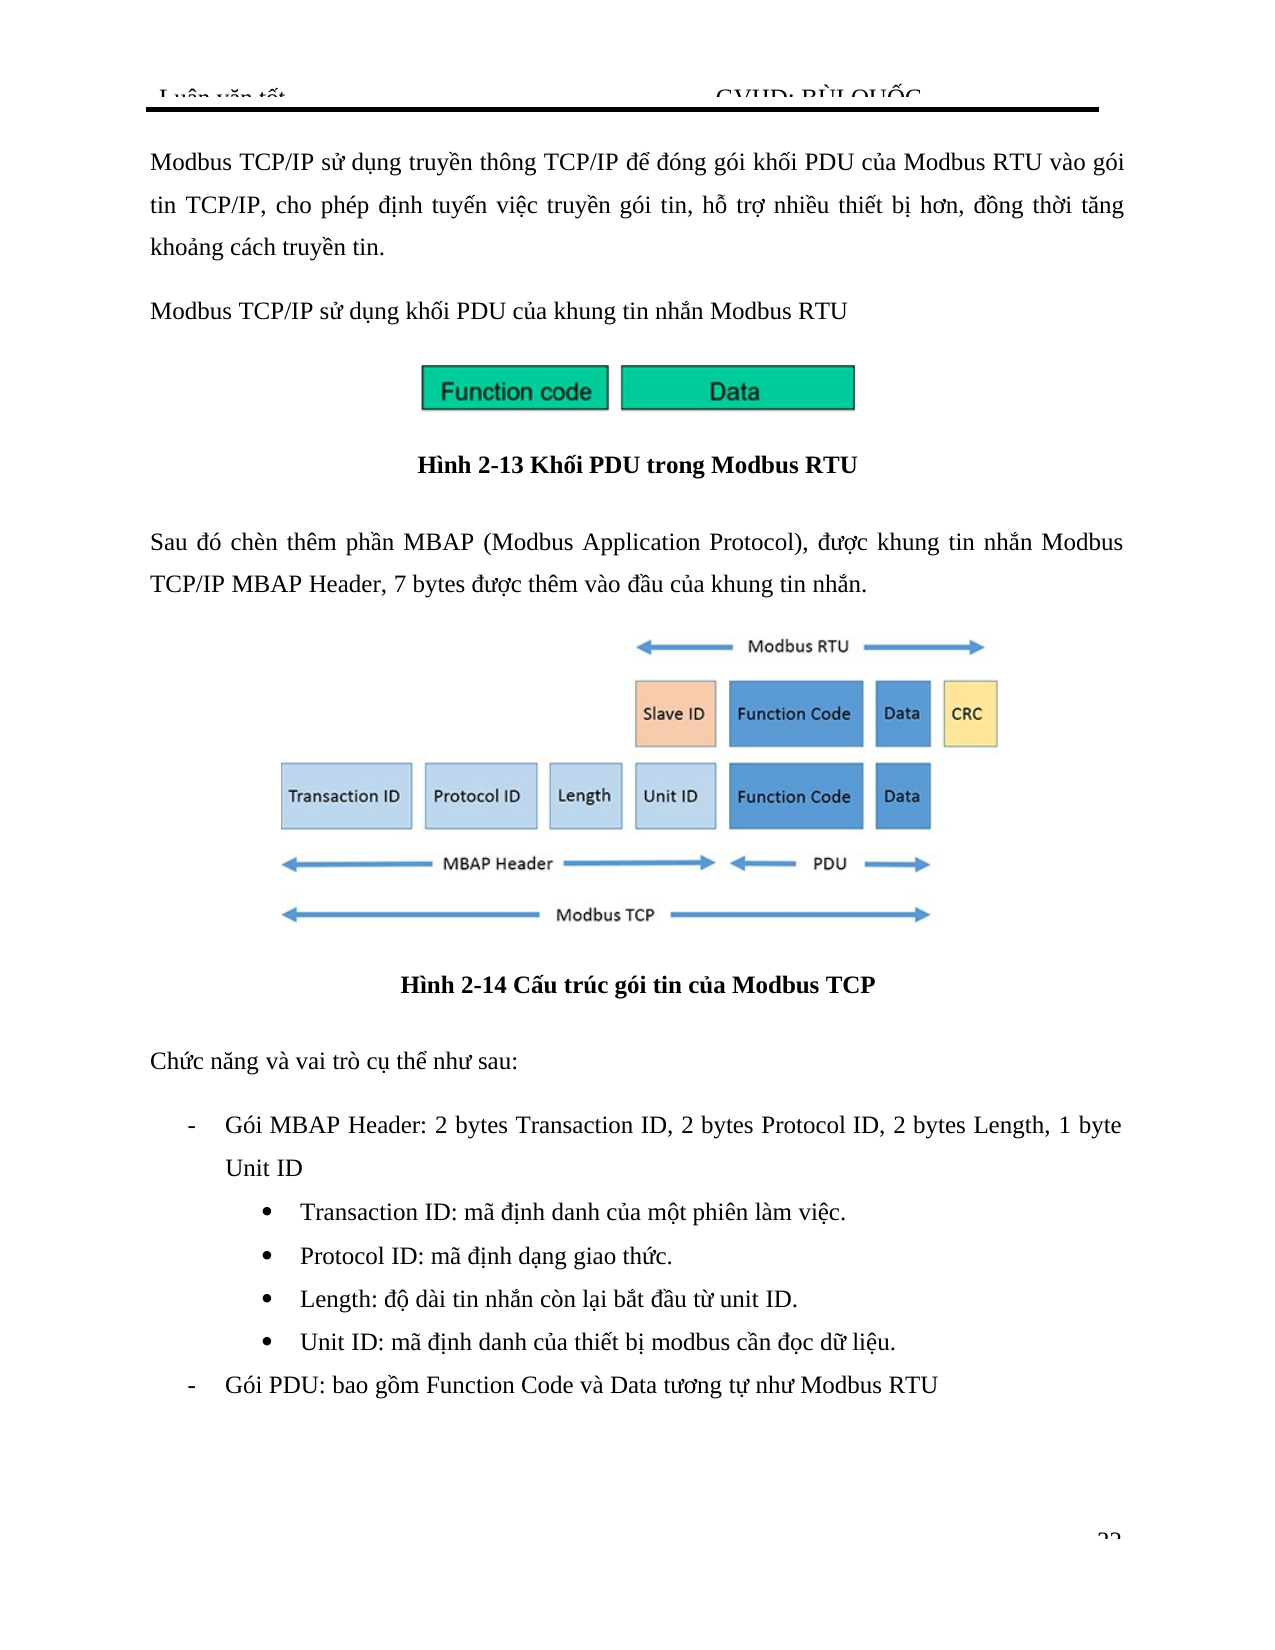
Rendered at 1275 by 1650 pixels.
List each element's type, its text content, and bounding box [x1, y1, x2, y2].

picture [420, 365, 856, 412]
list Gói MBAP Header: 2 bytes Transaction ID, 2 bytes Protocol ID, 2 bytes Length, 1 byte Unit ID [187, 1110, 1124, 1182]
text Hình 2-13 Khối PDU trong Modbus RTU [178, 450, 1097, 479]
list Length: độ dài tin nhắn còn lại bắt đầu từ unit ID. [263, 1284, 1173, 1313]
text Chức năng và vai trò cụ thể như sau: [150, 1046, 1173, 1074]
list Transaction ID: mã định danh của một phiên làm việc. [263, 1196, 1173, 1227]
list Unit ID: mã định danh của thiết bị modbus cần đọc dữ liệu. [263, 1327, 1173, 1356]
list Protocol ID: mã định dạng giao thức. [263, 1241, 1173, 1270]
list Gói PDU: bao gồm Function Code và Data tương tự như Modbus RTU [187, 1370, 1173, 1399]
text Modbus TCP/IP sử dụng khối PDU của khung tin nhắn Modbus RTU [150, 296, 1173, 324]
subtitle Hình 2-14 Cấu trúc gói tin của Modbus TCP [178, 970, 1097, 998]
text Sau đó chèn thêm phần MBAP (Modbus Application Protocol), được khung tin nhắn Modbus TCP/IP MBAP Header, 7 bytes được thêm vào đầu của khung tin nhắn. [150, 527, 1125, 598]
text Modbus TCP/IP sử dụng truyền thông TCP/IP để đóng gói khối PDU của Modbus RTU vào gói tin TCP/IP, cho phép định tuyến việc truyền gói tin, hỗ trợ nhiều thiết bị hơn, đồng thời tăng khoảng cách truyền tin. [150, 147, 1126, 261]
picture [281, 638, 999, 923]
